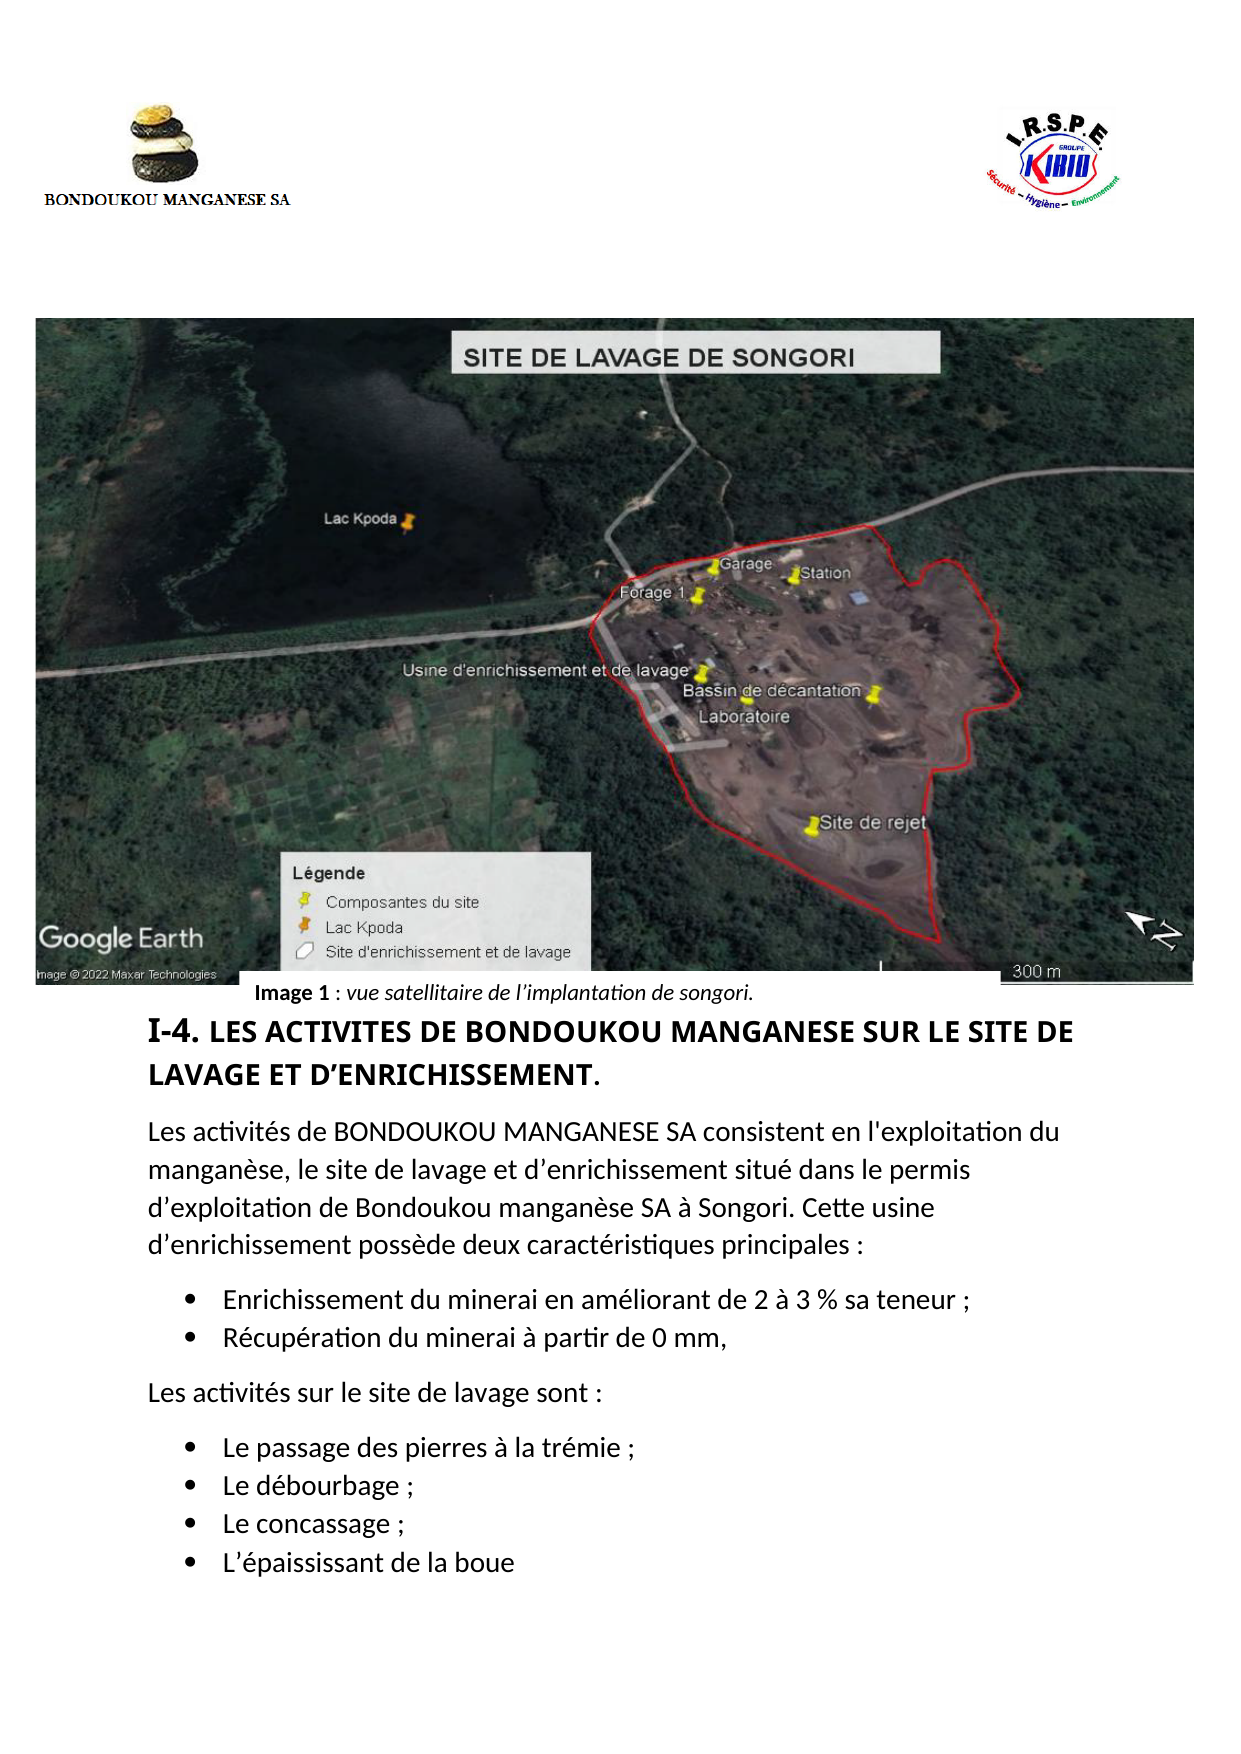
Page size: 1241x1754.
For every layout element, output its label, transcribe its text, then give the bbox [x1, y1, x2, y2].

list Le concassage ; [185, 1506, 1093, 1541]
list Enrichissement du minerai en améliorant de 2 à 3 % sa teneur ; [185, 1281, 1093, 1316]
text Les activités sur le site de lavage sont : [148, 1374, 1093, 1410]
list Le débourbage ; [185, 1467, 1093, 1503]
list Récupération du minerai à partir de 0 mm, [185, 1319, 1093, 1355]
list L’épaississant de la boue [185, 1544, 1093, 1579]
picture [26, 102, 355, 219]
picture [965, 93, 1143, 220]
text Les activités de BONDOUKOU MANGANESE SA consistent en l'exploitation du manganèse, le site de lavage et d’enrichissement situé dans le permis d’exploitation de Bondoukou manganèse SA à Songori. Cette usine d’enrichissement possède deux caractéristiques principales : [148, 1113, 1093, 1262]
text I-4. LES ACTIVITES DE BONDOUKOU MANGANESE SUR LE SITE DE LAVAGE ET D’ENRICHISSEMENT. [148, 985, 1093, 1094]
list Le passage des pierres à la trémie ; [185, 1429, 1093, 1464]
